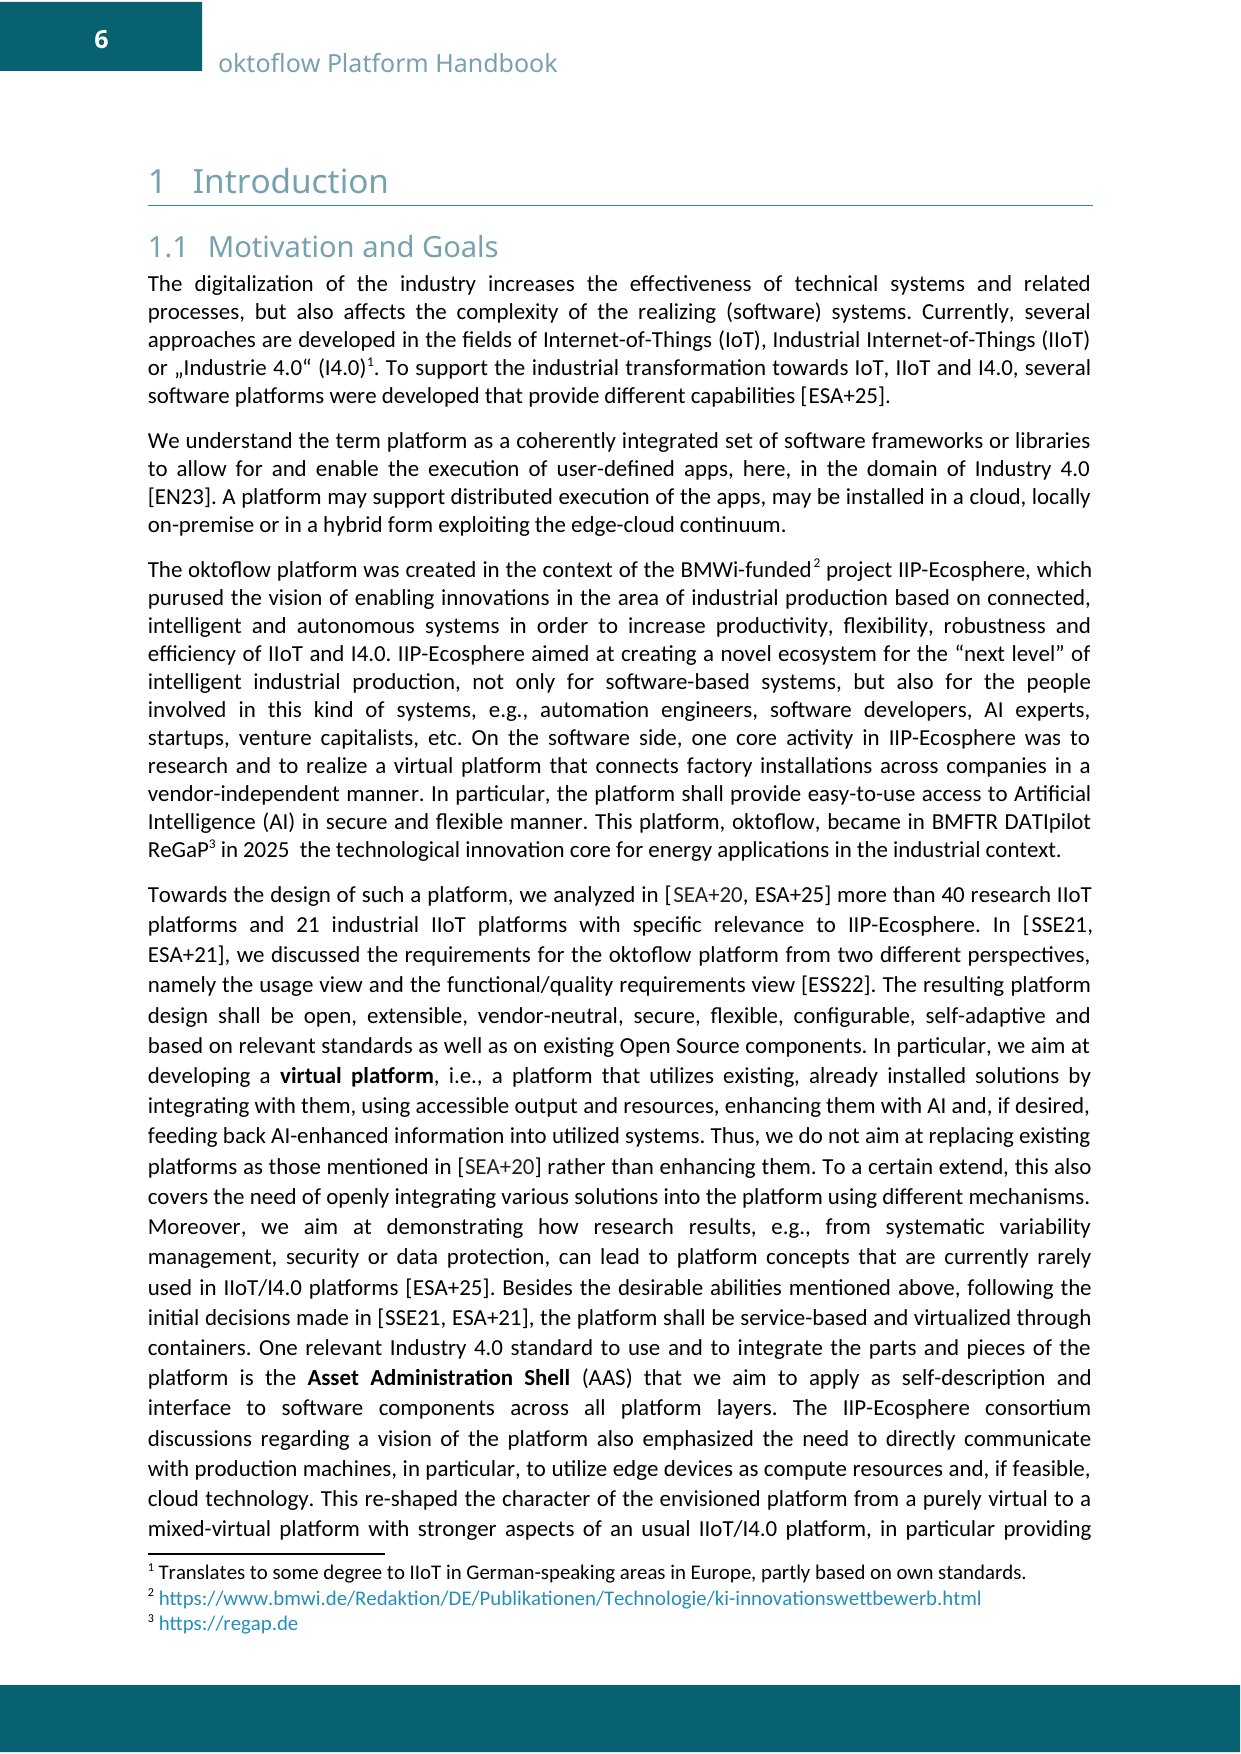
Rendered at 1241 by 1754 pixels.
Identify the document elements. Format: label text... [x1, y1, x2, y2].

text The digitalization of the industry increases the effectiveness of technical systems and related processes, but also affects the complexity of the realizing (software) systems. Currently, several approaches are developed in the fields of Internet-of-Things (IoT), Industrial Internet-of-Things (IIoT) or „Industrie 4.0“ (I4.0). To support the industrial transformation towards IoT, IIoT and I4.0, several software platforms were developed that provide different capabilities [ESA+25]. [148, 269, 1093, 409]
subtitle Introduction [148, 158, 1093, 205]
text The oktoflow platform was created in the context of the BMWi-funded project IIP-Ecosphere, which purused the vision of enabling innovations in the area of industrial production based on connected, intelligent and autonomous systems in order to increase productivity, flexibility, robustness and efficiency of IIoT and I4.0. IIP-Ecosphere aimed at creating a novel ecosystem for the “next level” of intelligent industrial production, not only for software-based systems, but also for the people involved in this kind of systems, e.g., automation engineers, software developers, AI experts, startups, venture capitalists, etc. On the software side, one core activity in IIP-Ecosphere was to research and to realize a virtual platform that connects factory installations across companies in a vendor-independent manner. In particular, the platform shall provide easy-to-use access to Artificial Intelligence (AI) in secure and flexible manner. This platform, oktoflow, became in BMFTR DATIpilot ReGaP in 2025 the technological innovation core for energy applications in the industrial context. [148, 555, 1093, 863]
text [148, 880, 1093, 1542]
text We understand the term platform as a coherently integrated set of software frameworks or libraries to allow for and enable the execution of user-defined apps, here, in the domain of Industry 4.0 [EN23]. A platform may support distributed execution of the apps, may be installed in a cloud, locally on-premise or in a hybrid form exploiting the edge-cloud continuum. [148, 426, 1093, 538]
subtitle Motivation and Goals [148, 227, 1093, 266]
